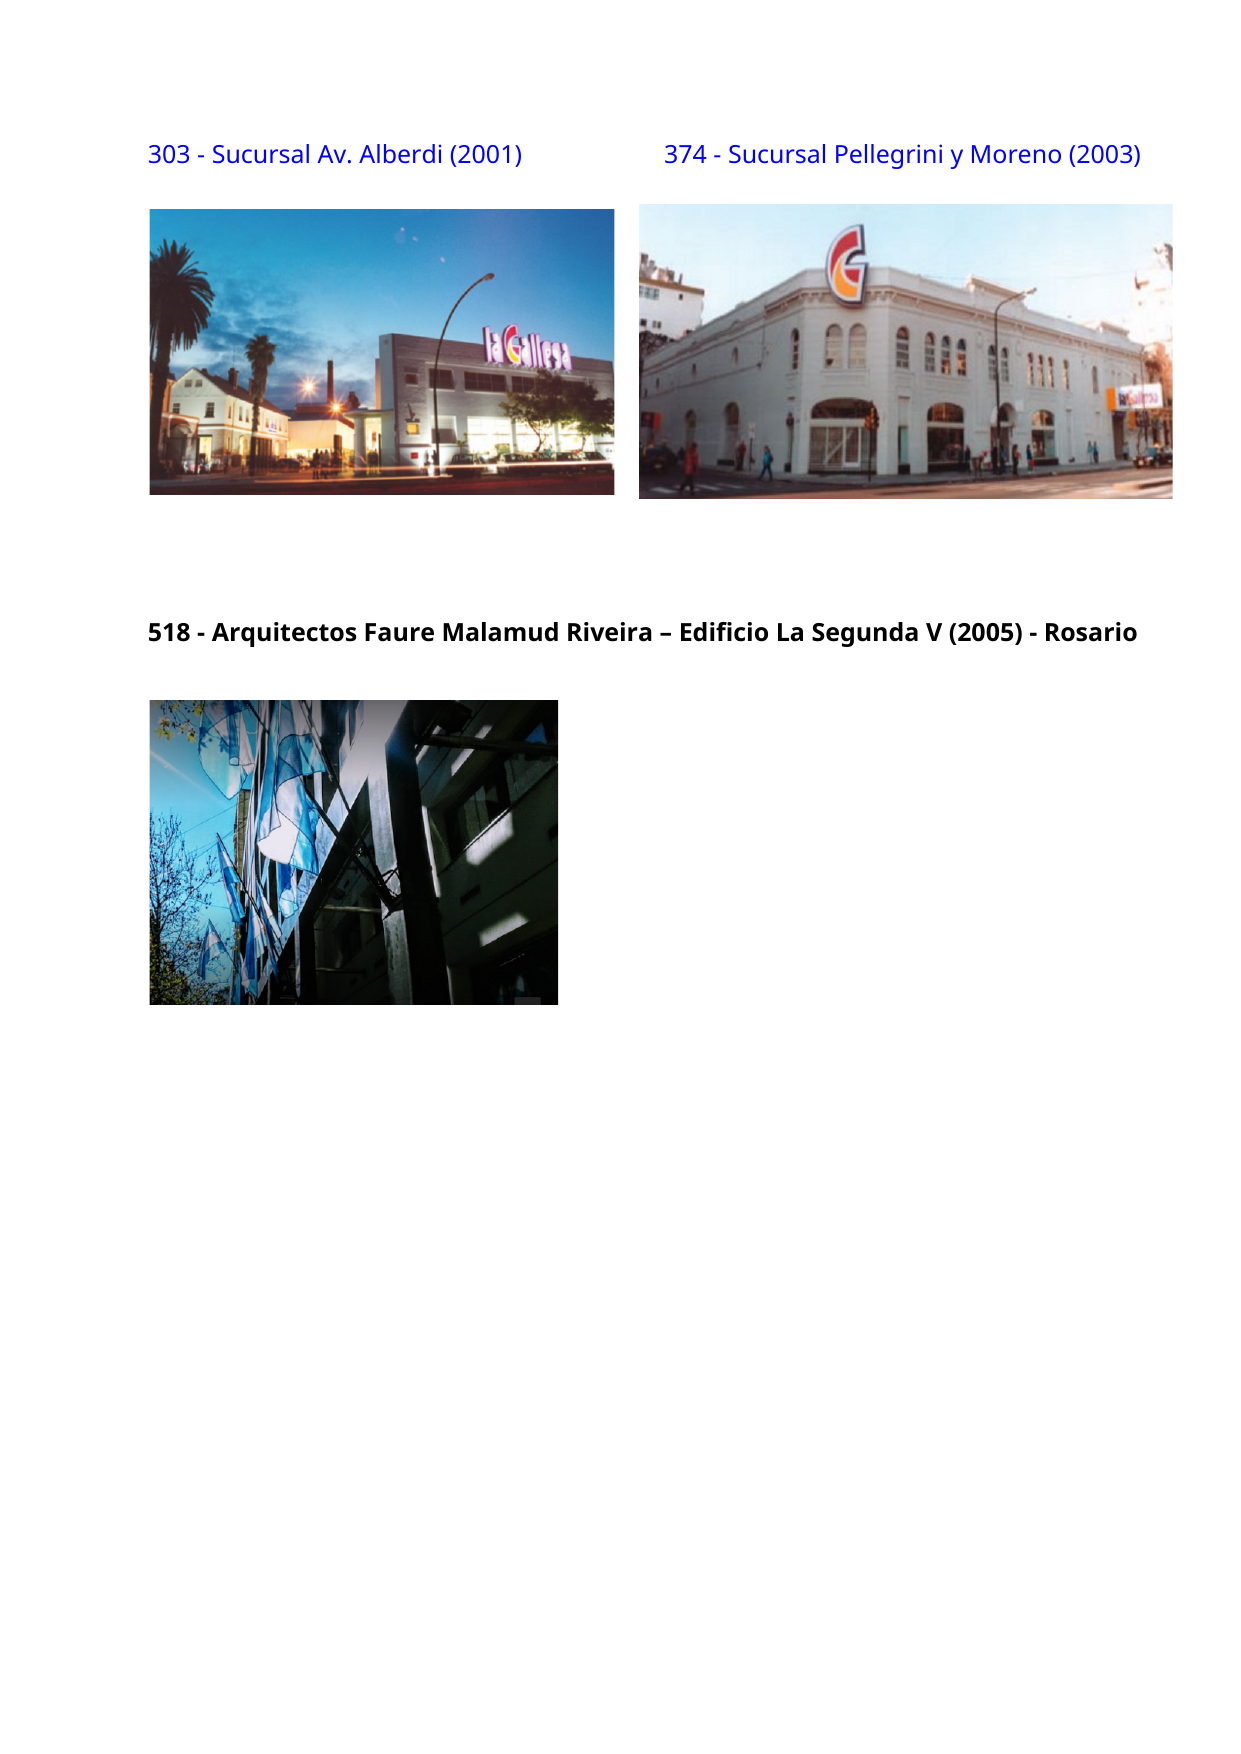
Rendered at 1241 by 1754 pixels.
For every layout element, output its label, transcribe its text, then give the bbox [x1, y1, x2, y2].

picture [148, 209, 614, 494]
text 303 - Sucursal Av. Alberdi (2001) 374 - Sucursal Pellegrini y Moreno (2003) [148, 137, 1152, 171]
picture [148, 700, 559, 1004]
text 518 - Arquitectos Faure Malamud Riveira – Edificio La Segunda V (2005) - Rosario [148, 614, 1152, 648]
picture [638, 204, 1173, 498]
